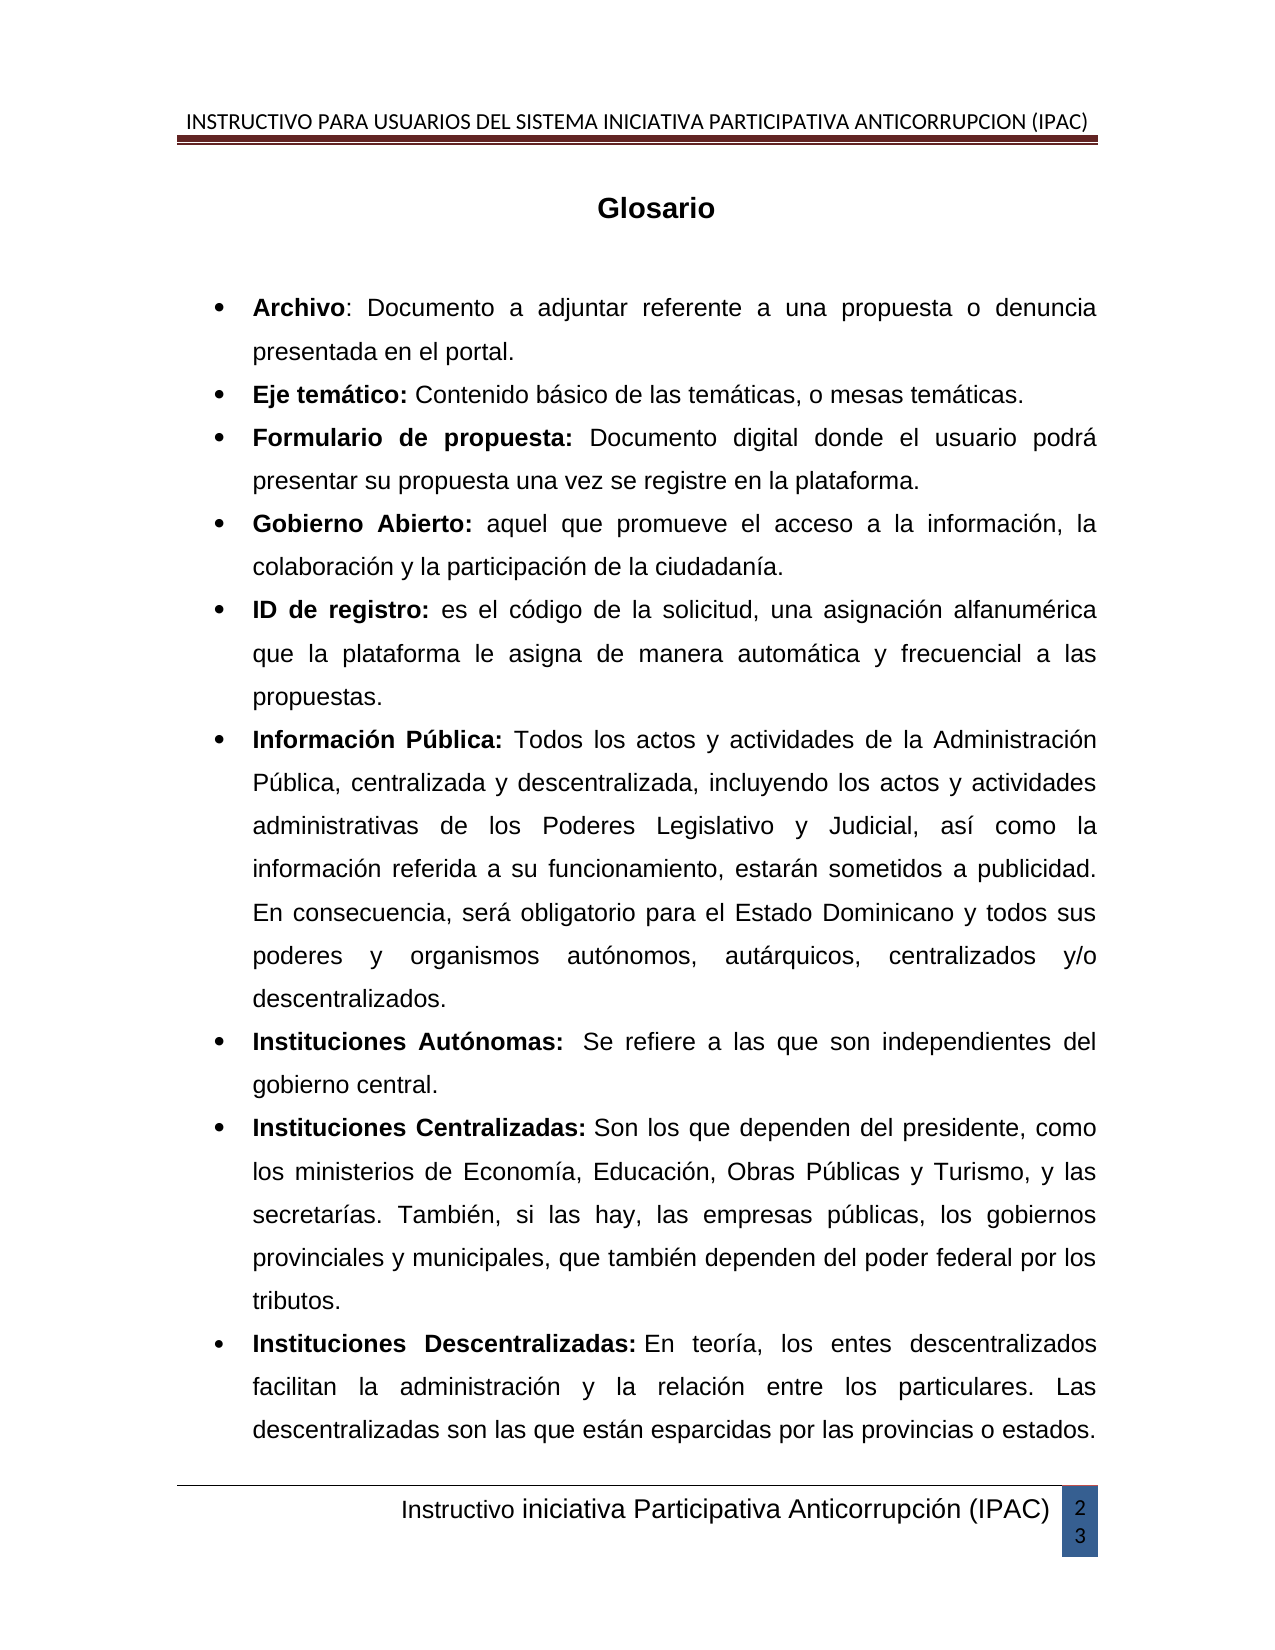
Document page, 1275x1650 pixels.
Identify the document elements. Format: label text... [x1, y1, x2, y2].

list Instituciones Autónomas: Se refiere a las que son independientes del gobierno central. [215, 1027, 1098, 1099]
list Archivo: Documento a adjuntar referente a una propuesta o denuncia presentada en el portal. [215, 293, 1098, 365]
list Instituciones Centralizadas: Son los que dependen del presidente, como los ministerios de Economía, Educación, Obras Públicas y Turismo, y las secretarías. También, si las hay, las empresas públicas, los gobiernos provinciales y municipales, que también dependen del poder federal por los tributos. [215, 1113, 1098, 1315]
list Información Pública: Todos los actos y actividades de la Administración Pública, centralizada y descentralizada, incluyendo los actos y actividades administrativas de los Poderes Legislativo y Judicial, así como la información referida a su funcionamiento, estarán sometidos a publicidad. En consecuencia, será obligatorio para el Estado Dominicano y todos sus poderes y organismos autónomos, autárquicos, centralizados y/o descentralizados. [215, 725, 1098, 1013]
list Gobierno Abierto: aquel que promueve el acceso a la información, la colaboración y la participación de la ciudadanía. [215, 509, 1098, 581]
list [215, 1329, 1098, 1444]
text Glosario [215, 191, 1098, 224]
list Formulario de propuesta: Documento digital donde el usuario podrá presentar su propuesta una vez se registre en la plataforma. [215, 423, 1098, 495]
list ID de registro: es el código de la solicitud, una asignación alfanumérica que la plataforma le asigna de manera automática y frecuencial a las propuestas. [215, 596, 1098, 711]
list Eje temático: Contenido básico de las temáticas, o mesas temáticas. [215, 379, 1098, 408]
